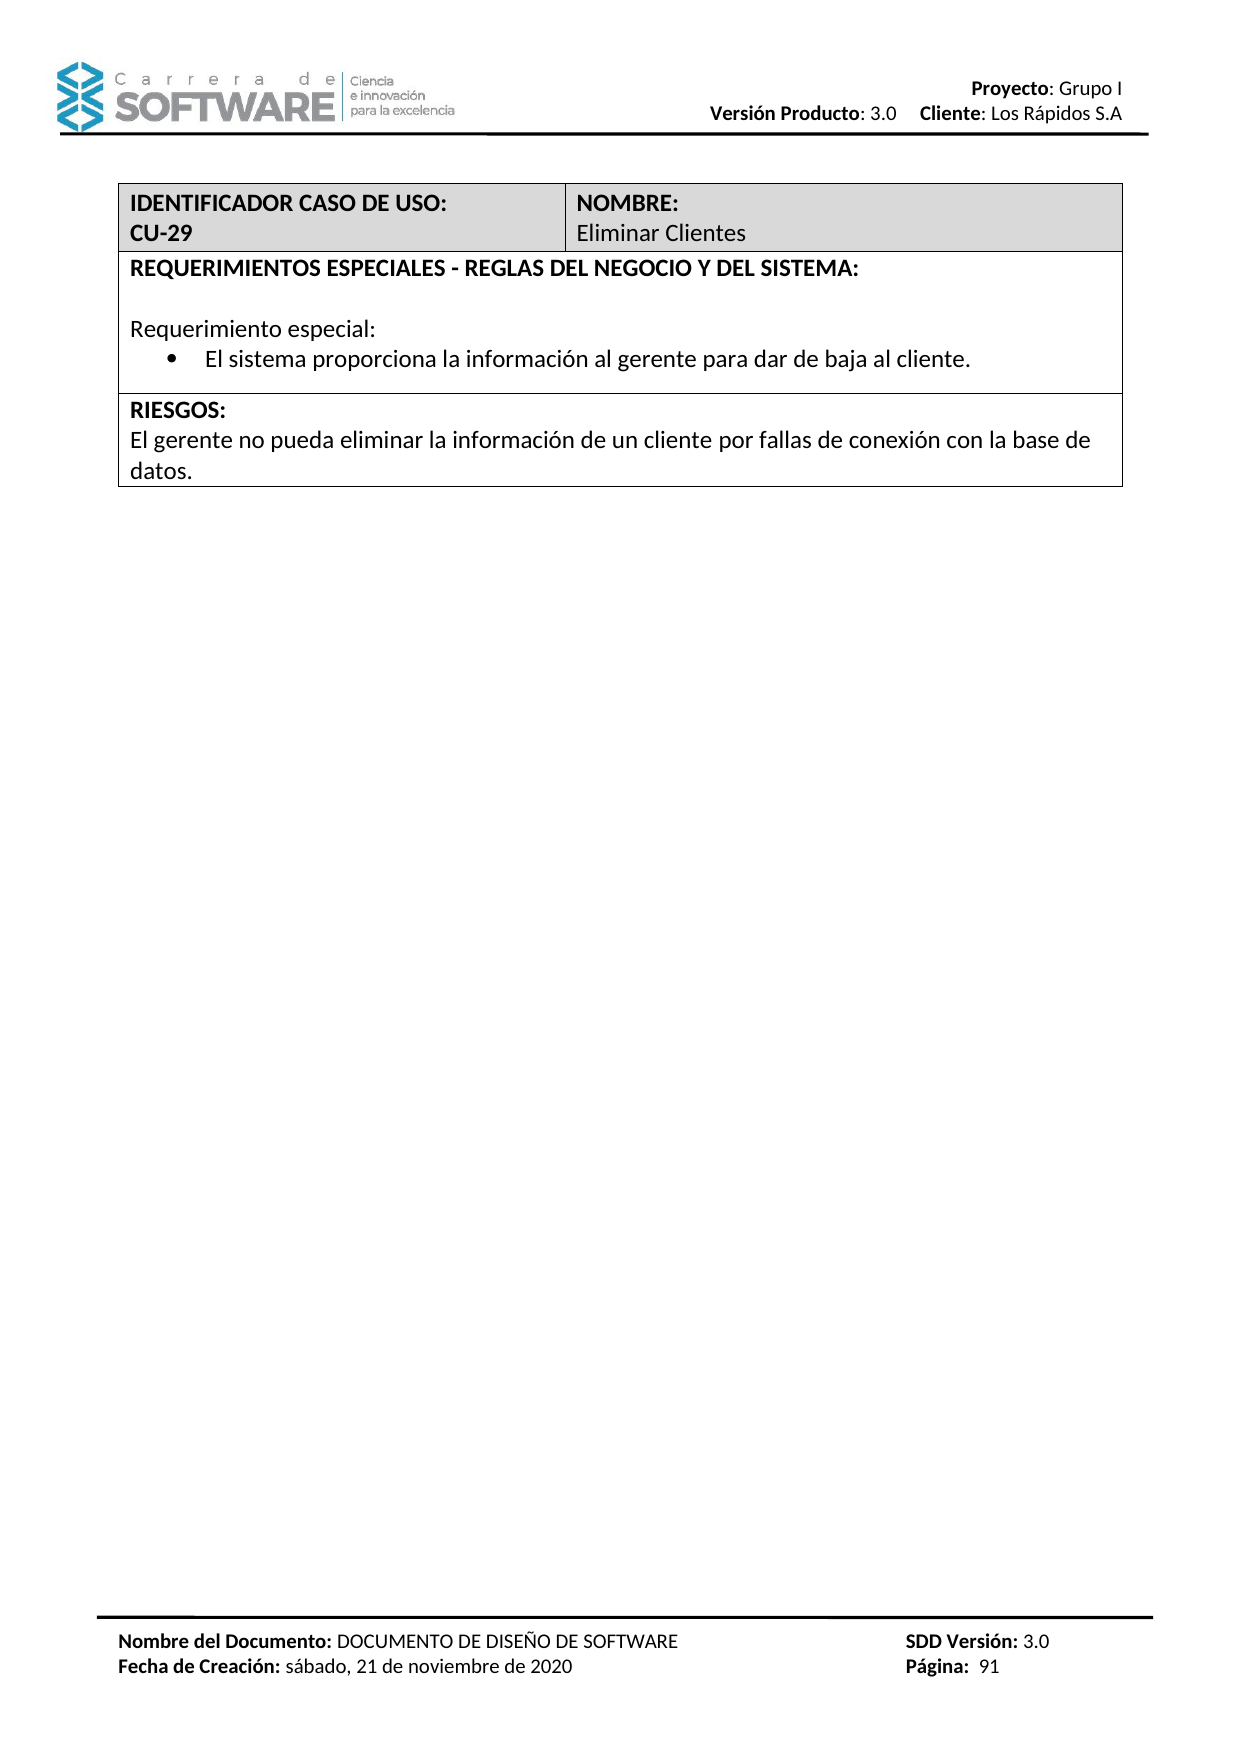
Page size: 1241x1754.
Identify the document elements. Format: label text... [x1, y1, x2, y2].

table_cell REQUERIMIENTOS ESPECIALES - REGLAS DEL NEGOCIO Y DEL SISTEMA: Requerimiento especial: El sistema proporciona la información al gerente para dar de baja al cliente. [119, 252, 1122, 393]
table_header NOMBRE: Eliminar Clientes [566, 184, 1122, 251]
table_cell RIESGOS: El gerente no pueda eliminar la información de un cliente por fallas de conexión con la base de datos. [119, 394, 1122, 486]
picture [46, 46, 461, 154]
table_header IDENTIFICADOR CASO DE USO: CU-29 [119, 184, 565, 251]
